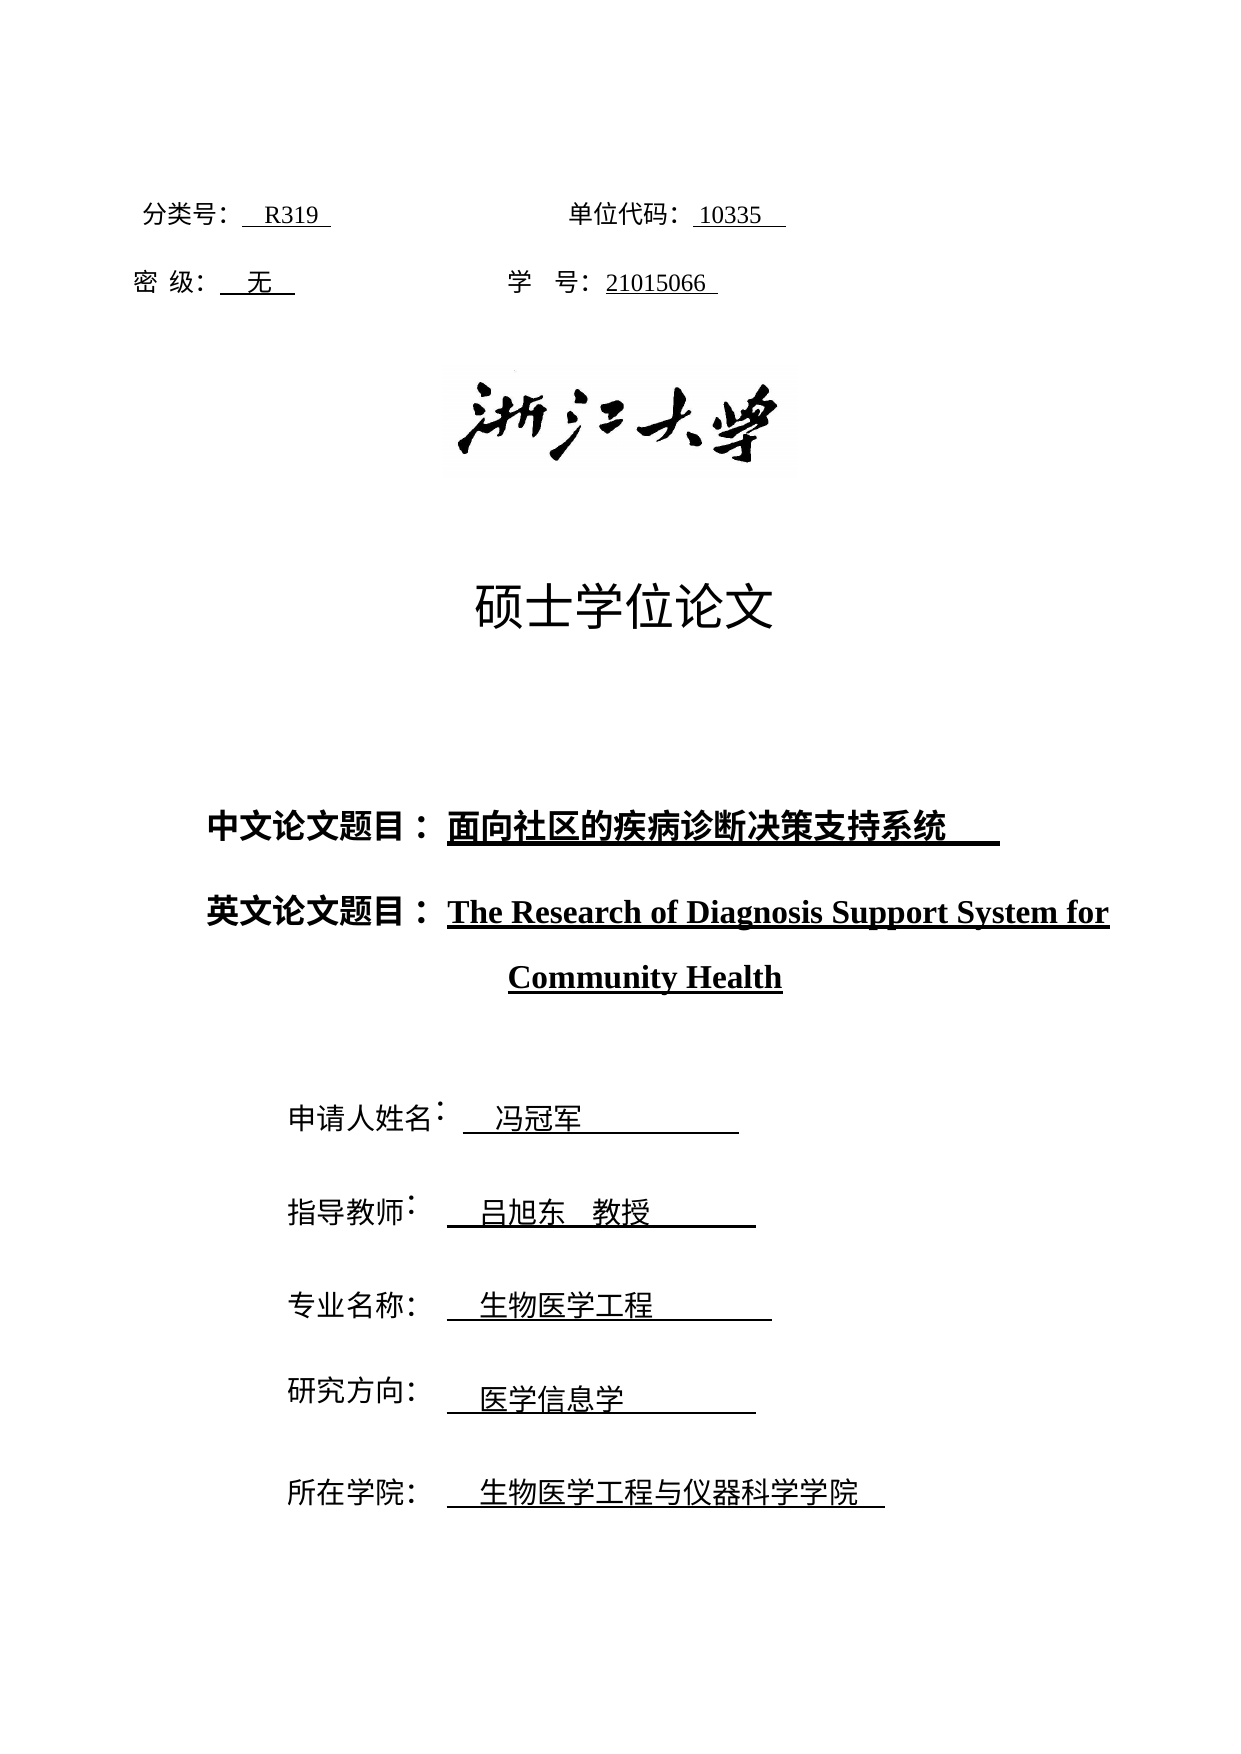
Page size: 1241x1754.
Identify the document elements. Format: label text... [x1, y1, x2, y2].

text 指导教师： 吕旭东 教授 [229, 1172, 1110, 1240]
picture [441, 364, 798, 478]
text 分类号： R319 单位代码： 10335 [142, 179, 1110, 247]
text 申请人姓名： 冯冠军 [229, 1079, 1110, 1147]
text 英文论文题目 ：The Research of Diagnosis Support System for Community Health [206, 875, 1110, 1011]
text 研究方向： 医学信息学 [229, 1359, 1110, 1427]
text 中文论文题目 ：面向社区的疾病诊断决策支持系统 [206, 790, 1110, 858]
text 所在学院： 生物医学工程与仪器科学学院 [229, 1452, 1110, 1520]
text 专业名称： 生物医学工程 [229, 1266, 1110, 1333]
text 硕士学位论文 [127, 552, 1110, 654]
text 密 级： 无 学 号：21015066 [127, 247, 1110, 314]
